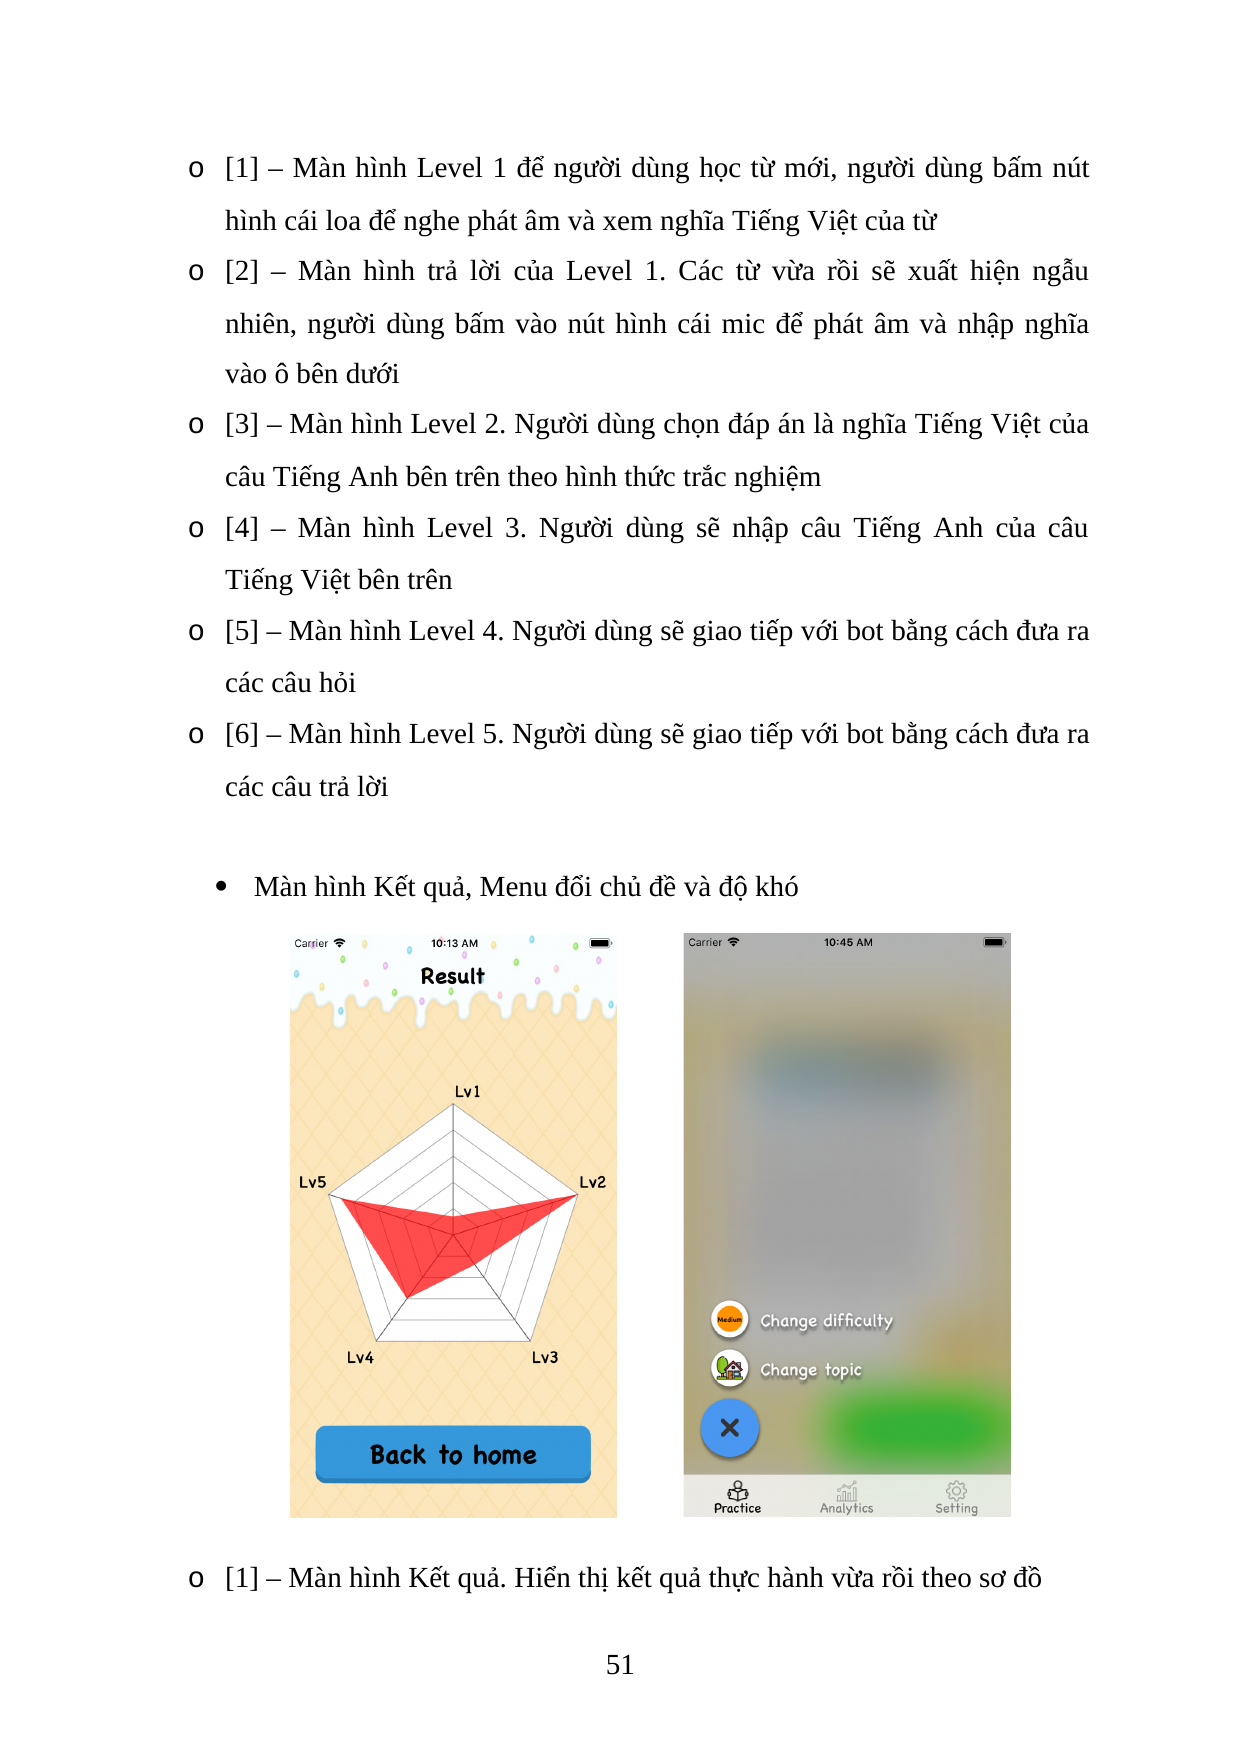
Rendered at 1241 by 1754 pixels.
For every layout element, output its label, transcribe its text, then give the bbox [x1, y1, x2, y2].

list [2] – Màn hình trả lời của Level 1. Các từ vừa rồi sẽ xuất hiện ngẫu nhiên, người dùng bấm vào nút hình cái mic để phát âm và nhập nghĩa vào ô bên dưới [187, 253, 1090, 390]
list [1] – Màn hình Kết quả. Hiển thị kết quả thực hành vừa rồi theo sơ đồ [187, 1560, 1090, 1596]
list [3] – Màn hình Level 2. Người dùng chọn đáp án là nghĩa Tiếng Việt của câu Tiếng Anh bên trên theo hình thức trắc nghiệm [187, 407, 1090, 493]
list [5] – Màn hình Level 4. Người dùng sẽ giao tiếp với bot bằng cách đưa ra các câu hỏi [187, 613, 1090, 699]
picture [289, 934, 617, 1518]
list [6] – Màn hình Level 5. Người dùng sẽ giao tiếp với bot bằng cách đưa ra các câu trả lời [187, 716, 1090, 802]
list Màn hình Kết quả, Menu đổi chủ đề và độ khó [216, 869, 1090, 903]
picture [683, 933, 1011, 1517]
list [4] – Màn hình Level 3. Người dùng sẽ nhập câu Tiếng Anh của câu Tiếng Việt bên trên [187, 510, 1090, 596]
list [1] – Màn hình Level 1 để người dùng học từ mới, người dùng bấm nút hình cái loa để nghe phát âm và xem nghĩa Tiếng Việt của từ [187, 150, 1090, 236]
